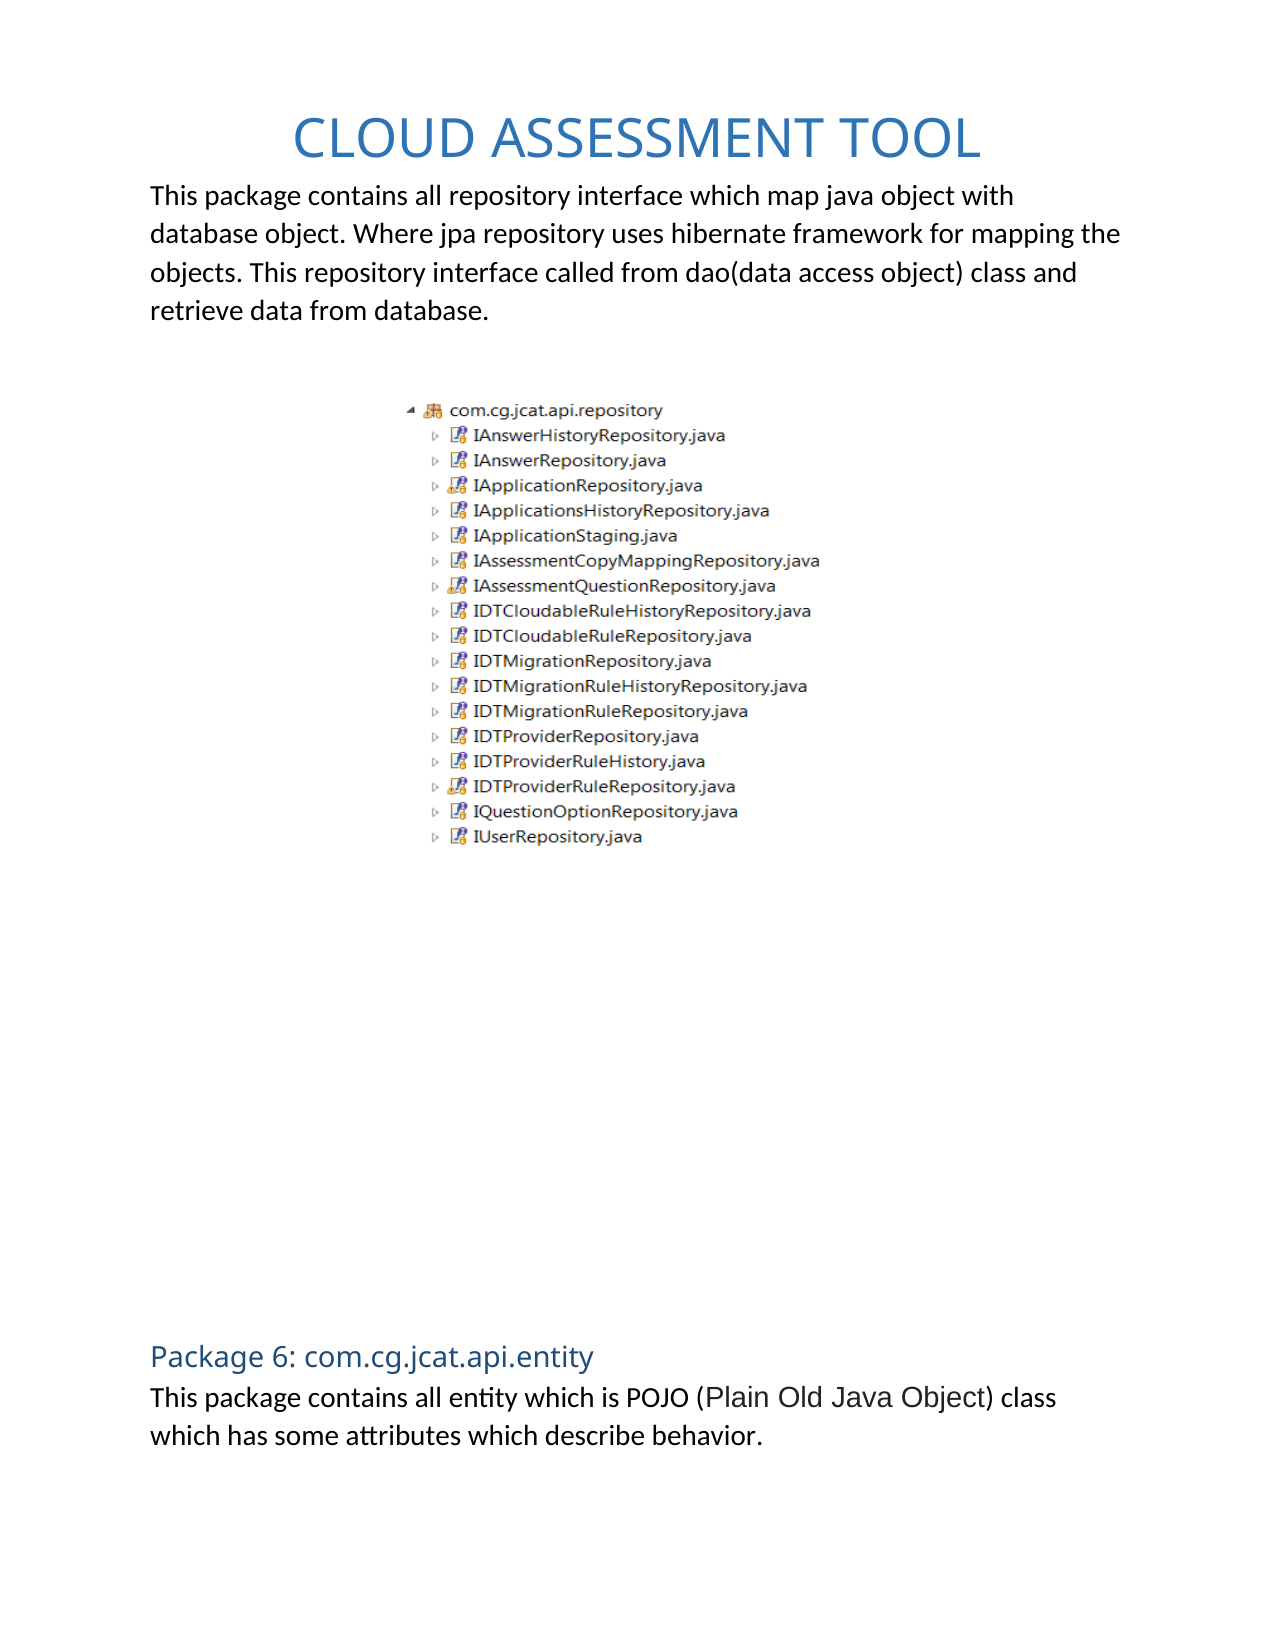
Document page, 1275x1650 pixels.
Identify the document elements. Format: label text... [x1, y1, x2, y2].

text This package contains all repository interface which map java object with database object. Where jpa repository uses hibernate framework for mapping the objects. This repository interface called from dao(data access object) class and retrieve data from database. [150, 177, 1125, 328]
text This package contains all entity which is POJO (Plain Old Java Object) class which has some attributes which describe behavior. [150, 1379, 1125, 1453]
subtitle Package 6: com.cg.jcat.api.entity [150, 1336, 1125, 1376]
picture [388, 402, 872, 849]
